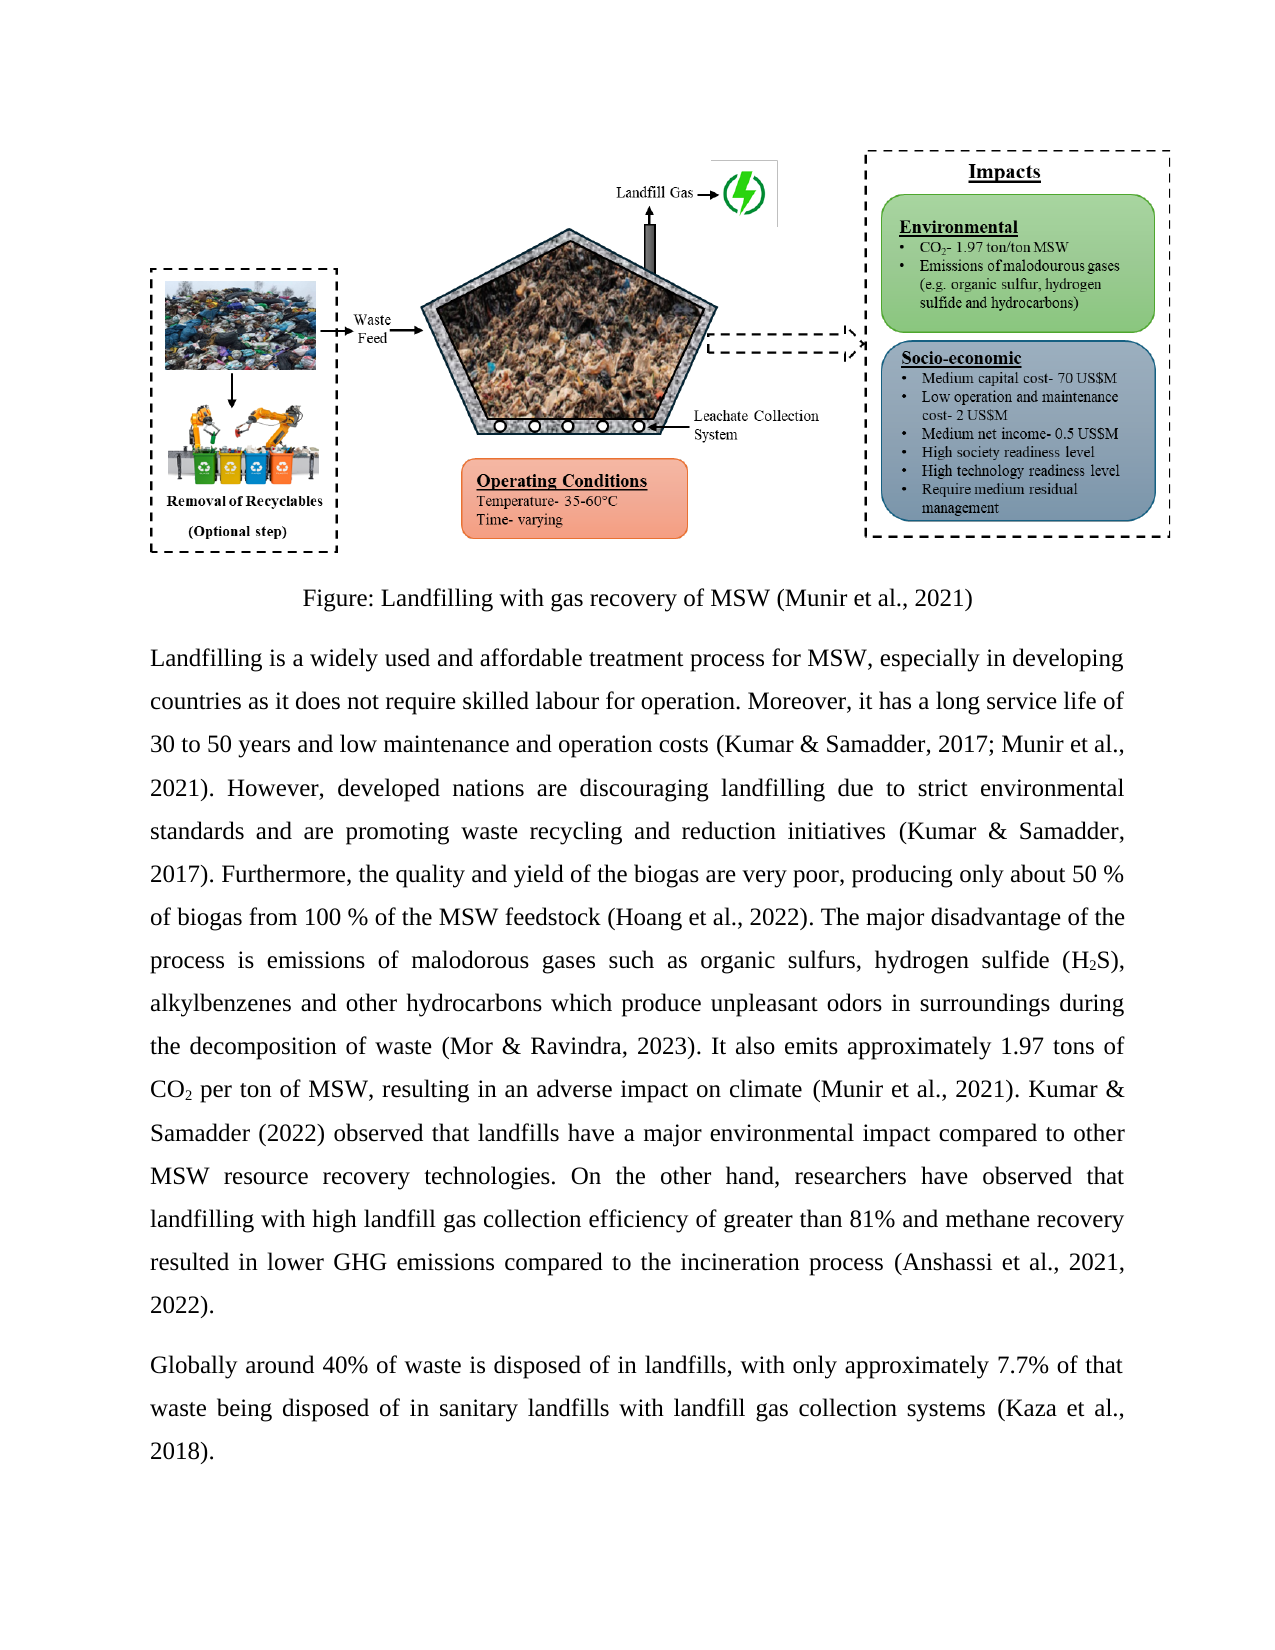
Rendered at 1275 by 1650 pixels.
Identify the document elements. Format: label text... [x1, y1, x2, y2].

picture [150, 150, 1171, 553]
text Figure: Landfilling with gas recovery of MSW [150, 583, 1125, 612]
text Landfilling is a widely used and affordable treatment process for MSW, especially in developing countries as it does not require skilled labour for operation. Moreover, it has a long service life of 30 to 50 years and low maintenance and operation costs . However, developed nations are discouraging landfilling due to strict environmental standards and are promoting waste recycling and reduction initiatives . Furthermore, the quality and yield of the biogas are very poor, producing only about 50 % of biogas from 100 % of the MSW feedstock . The major disadvantage of the process is emissions of malodorous gases such as organic sulfurs, hydrogen sulfide (H2S), alkylbenzenes and other hydrocarbons which produce unpleasant odors in surroundings during the decomposition of waste . It also emits approximately 1.97 tons of CO2 per ton of MSW, resulting in an adverse impact on climate . observed that landfills have a major environmental impact compared to other MSW resource recovery technologies. On the other hand, researchers have observed that landfilling with high landfill gas collection efficiency of greater than 81% and methane recovery resulted in lower GHG emissions compared to the incineration process . [150, 643, 1125, 1319]
text Globally around 40% of waste is disposed of in landfills, with only approximately 7.7% of that waste being disposed of in sanitary landfills with landfill gas collection systems . [150, 1350, 1125, 1465]
